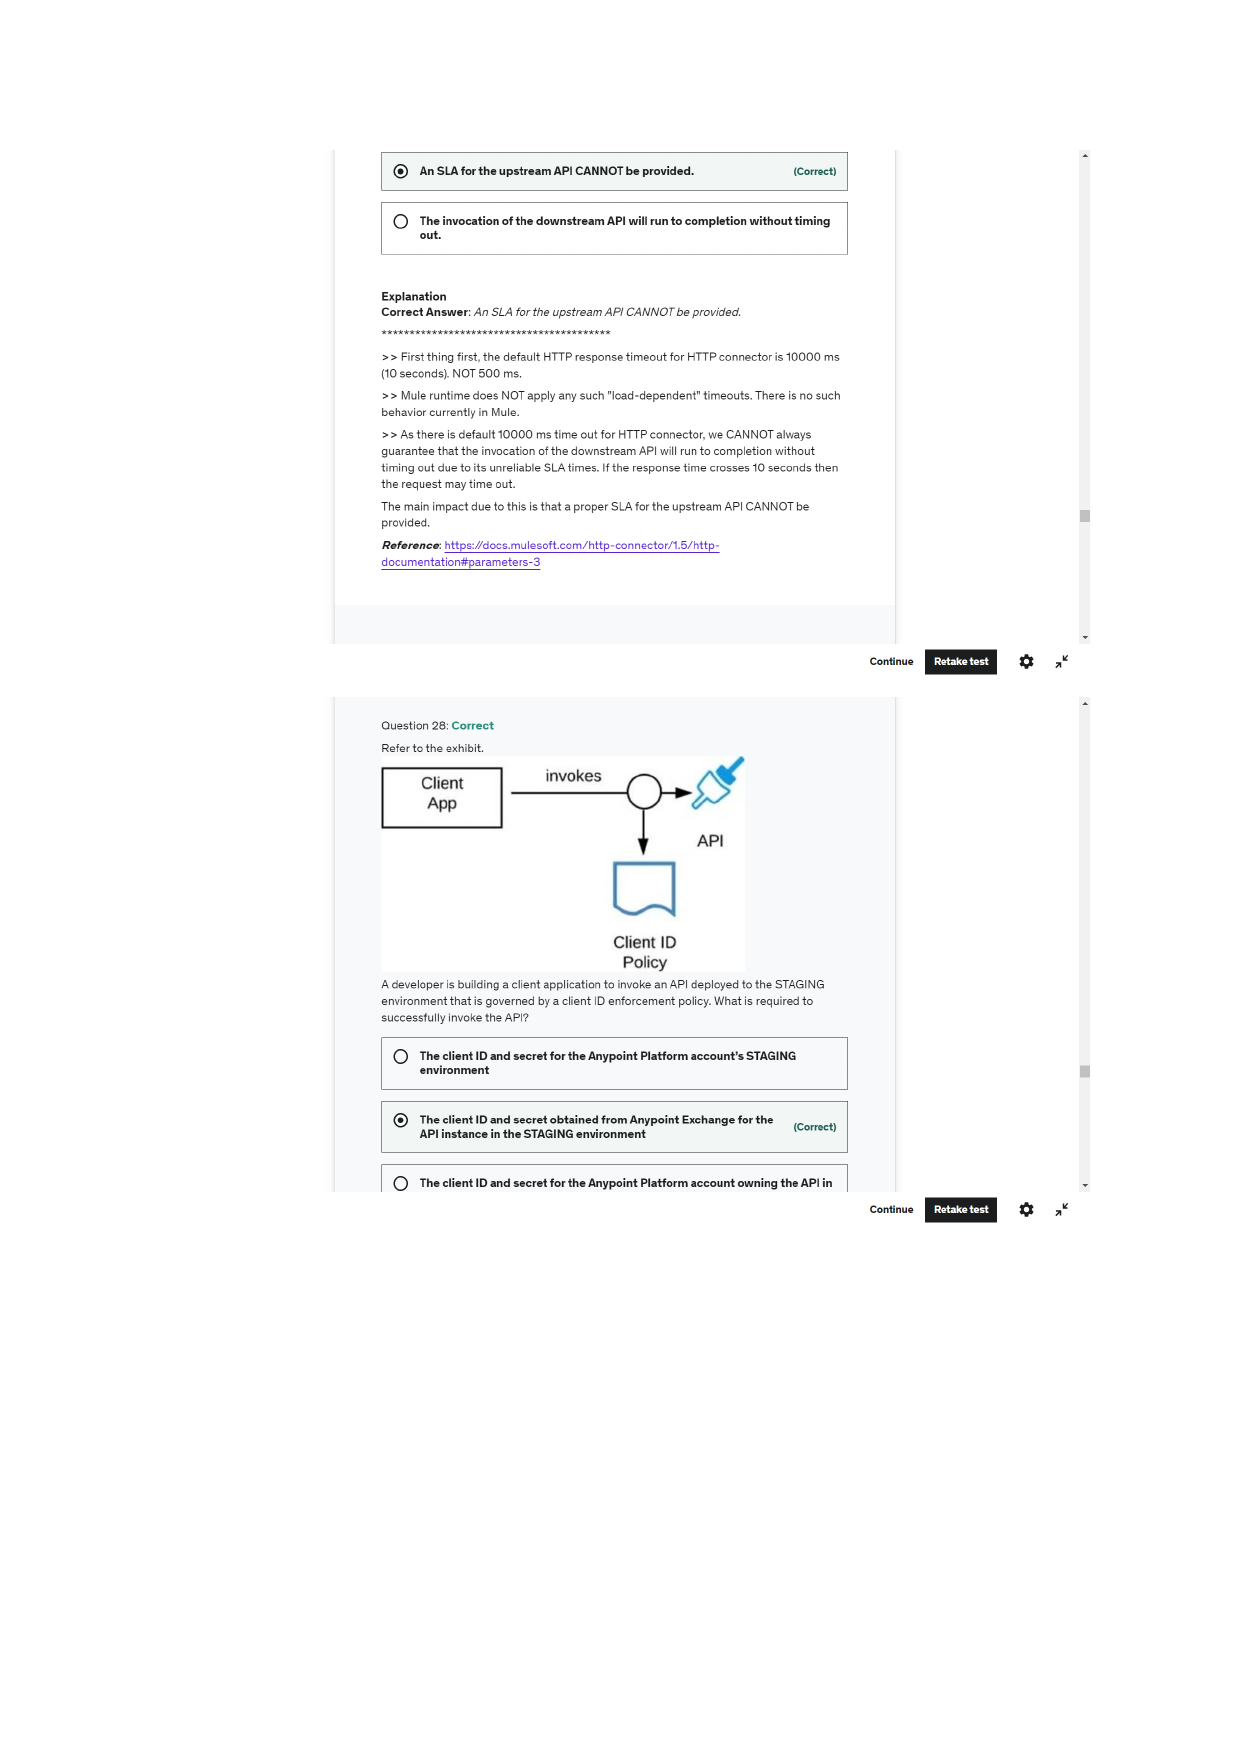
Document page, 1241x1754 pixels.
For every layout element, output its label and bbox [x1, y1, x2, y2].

picture [150, 697, 1091, 1227]
picture [150, 150, 1091, 679]
